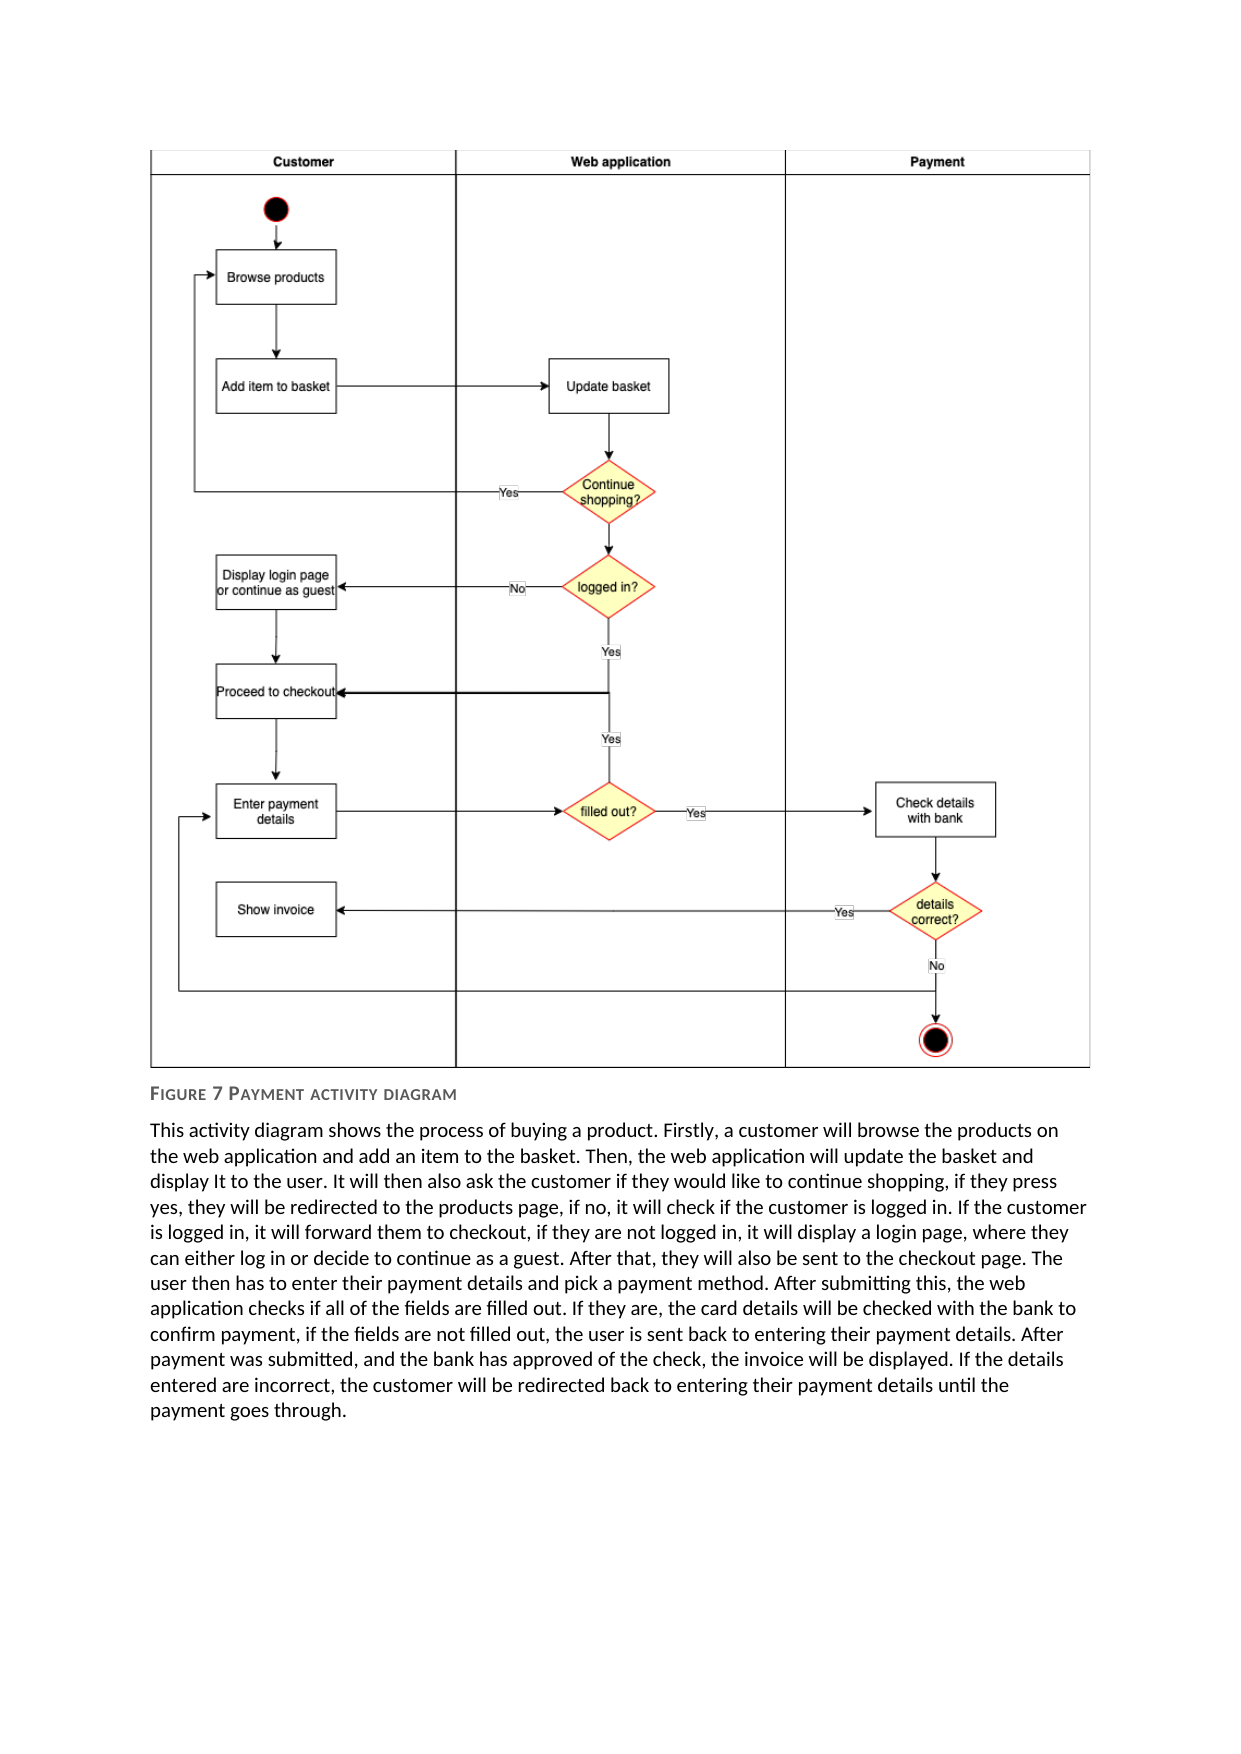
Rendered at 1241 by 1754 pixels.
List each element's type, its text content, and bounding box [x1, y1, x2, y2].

picture [150, 150, 1091, 1068]
text This activity diagram shows the process of buying a product. Firstly, a customer will browse the products on the web application and add an item to the basket. Then, the web application will update the basket and display It to the user. It will then also ask the customer if they would like to continue shopping, if they press yes, they will be redirected to the products page, if no, it will check if the customer is logged in. If the customer is logged in, it will forward them to checkout, if they are not logged in, it will display a login page, where they can either log in or decide to continue as a guest. After that, they will also be sent to the checkout page. The user then has to enter their payment details and pick a payment method. After submitting this, the web application checks if all of the fields are filled out. If they are, the card details will be checked with the bank to confirm payment, if the fields are not filled out, the user is sent back to entering their payment details. After payment was submitted, and the bank has approved of the check, the invoice will be displayed. If the details entered are incorrect, the customer will be redirected back to entering their payment details until the payment goes through. [150, 1118, 1090, 1423]
text Figure 7 Payment activity diagram [150, 1080, 1090, 1105]
